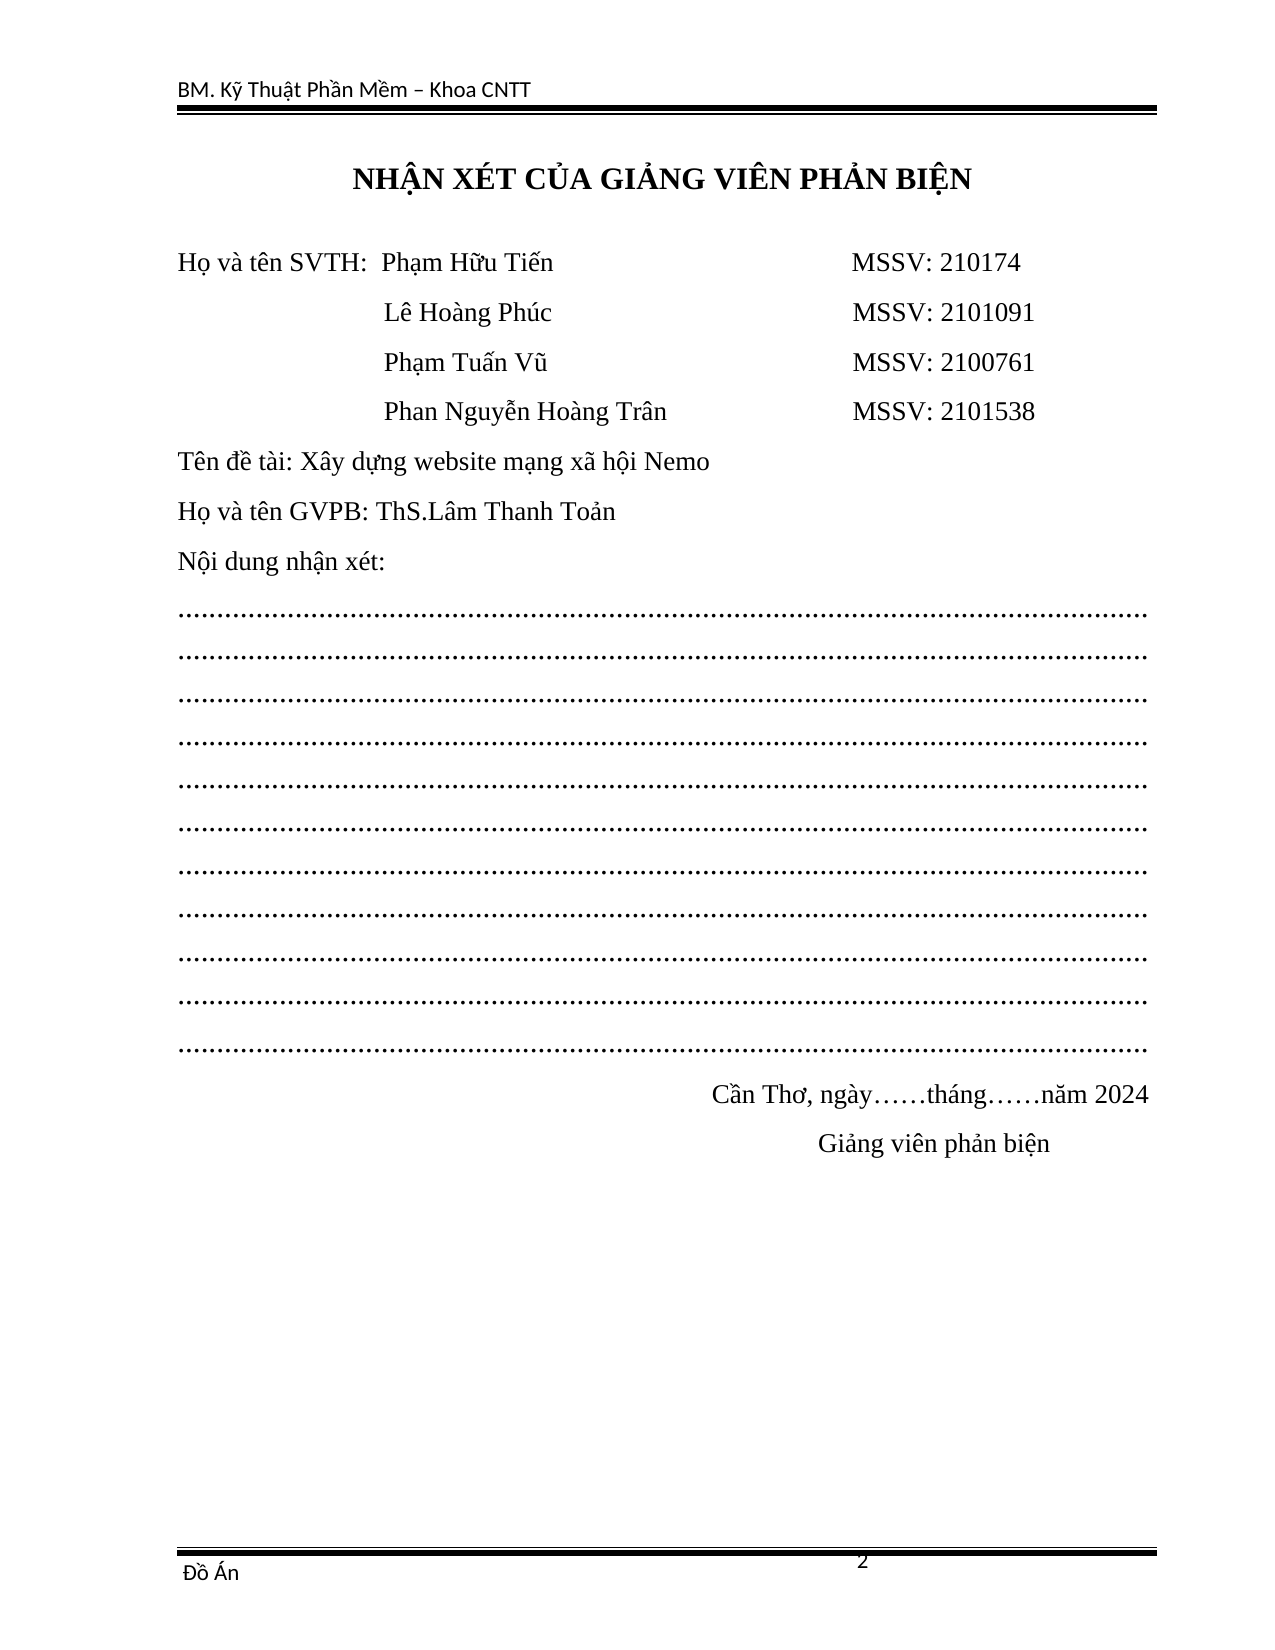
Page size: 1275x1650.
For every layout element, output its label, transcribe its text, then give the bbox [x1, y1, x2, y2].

text Cần Thơ, ngày……tháng……năm 2024 [177, 1078, 1160, 1109]
text Họ và tên SVTH: Phạm Hữu Tiến MSSV: 210174 [177, 246, 1152, 277]
text NHẬN XÉT CỦA GIẢNG VIÊN PHẢN BIỆN [168, 160, 1157, 196]
text Phan Nguyễn Hoàng Trân MSSV: 2101538 [177, 396, 1152, 427]
text Phạm Tuấn Vũ MSSV: 2100761 [177, 346, 1152, 377]
text Nội dung nhận xét: [177, 545, 656, 576]
text Họ và tên GVPB: ThS.Lâm Thanh Toản [177, 495, 656, 526]
text Tên đề tài: Xây dựng website mạng xã hội Nemo [177, 445, 1157, 476]
text Lê Hoàng Phúc MSSV: 2101091 [177, 296, 1152, 327]
text Giảng viên phản biện [177, 1127, 1157, 1158]
